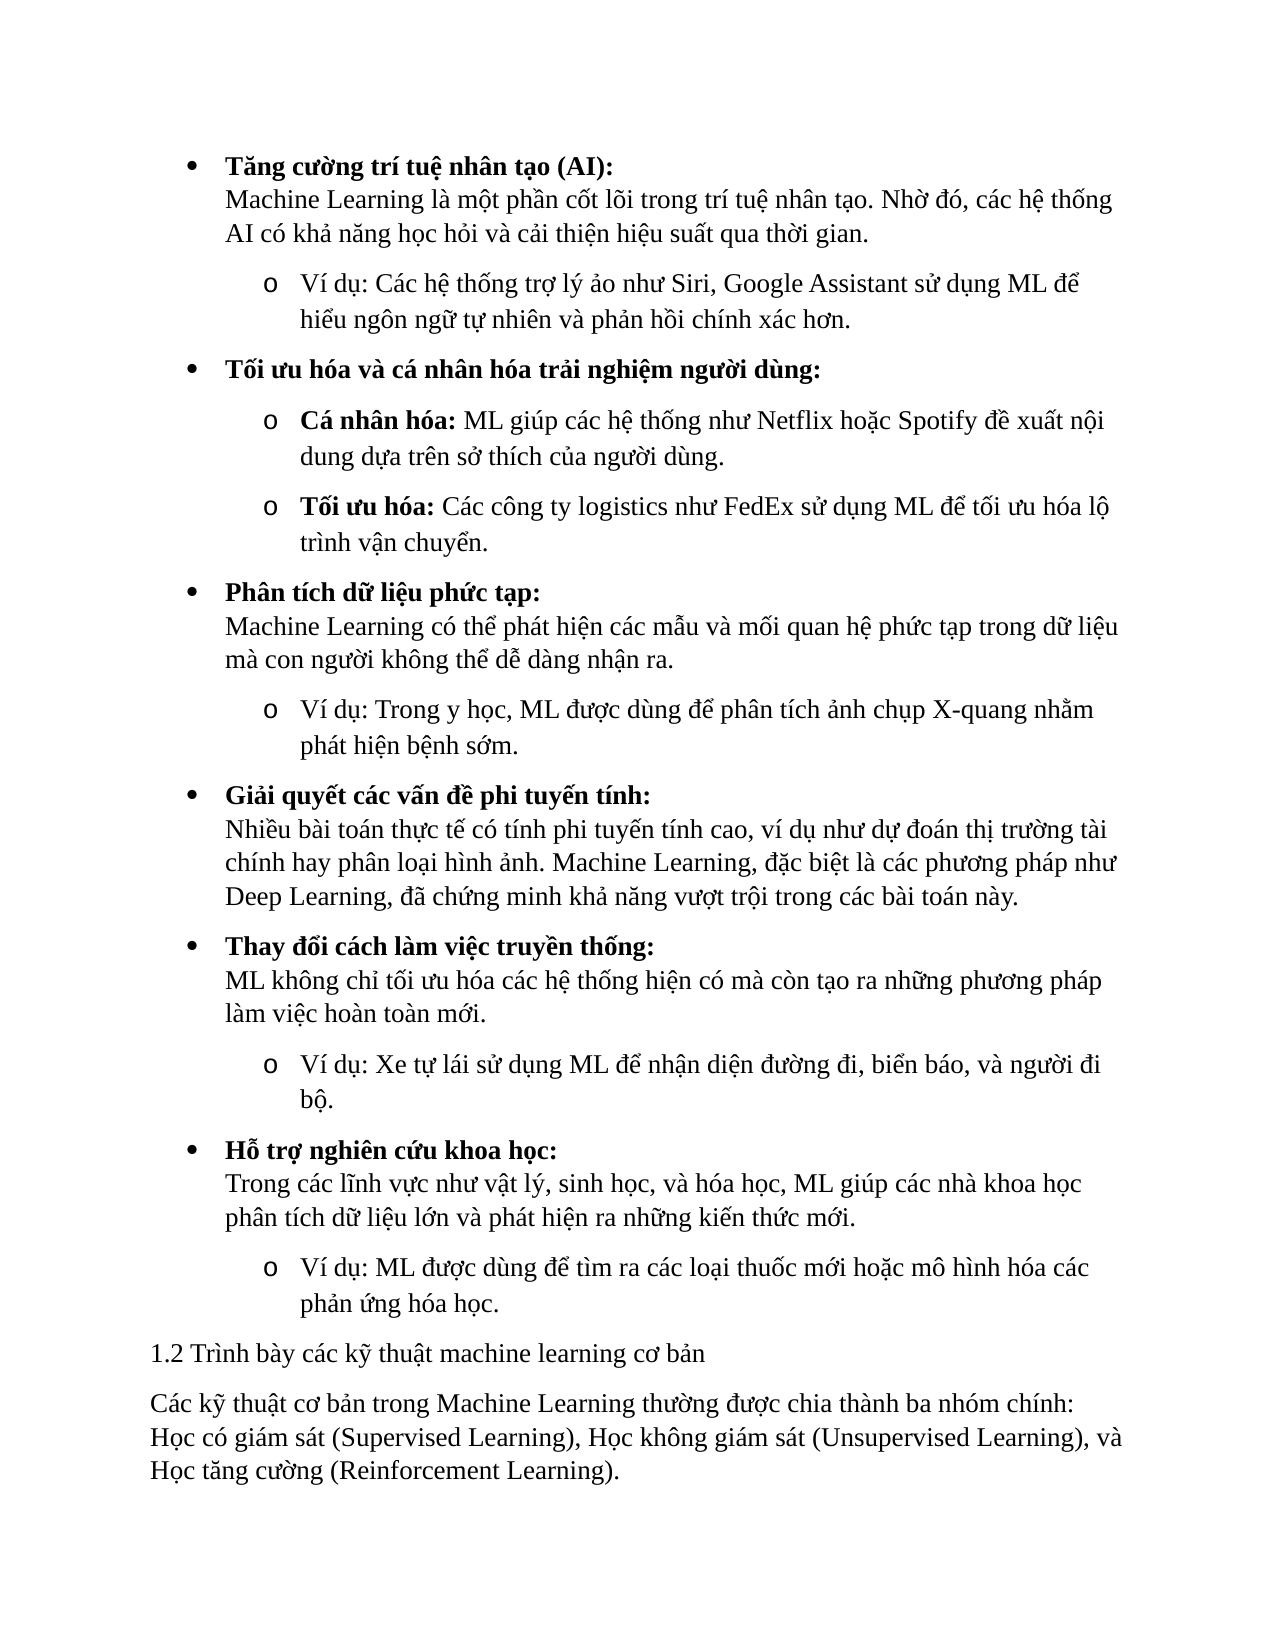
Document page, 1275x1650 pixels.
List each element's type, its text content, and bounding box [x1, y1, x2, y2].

list Ví dụ: ML được dùng để tìm ra các loại thuốc mới hoặc mô hình hóa các phản ứng hóa học. [262, 1251, 1125, 1318]
list Cá nhân hóa: ML giúp các hệ thống như Netflix hoặc Spotify đề xuất nội dung dựa trên sở thích của người dùng. [262, 404, 1125, 471]
text Các kỹ thuật cơ bản trong Machine Learning thường được chia thành ba nhóm chính: Học có giám sát (Supervised Learning), Học không giám sát (Unsupervised Learning), và Học tăng cường (Reinforcement Learning). [150, 1387, 1125, 1486]
list Phân tích dữ liệu phức tạp: Machine Learning có thể phát hiện các mẫu và mối quan hệ phức tạp trong dữ liệu mà con người không thể dễ dàng nhận ra. [187, 576, 1125, 674]
list Tối ưu hóa: Các công ty logistics như FedEx sử dụng ML để tối ưu hóa lộ trình vận chuyển. [262, 490, 1125, 557]
list Ví dụ: Trong y học, ML được dùng để phân tích ảnh chụp X-quang nhằm phát hiện bệnh sớm. [262, 693, 1125, 760]
text 1.2 Trình bày các kỹ thuật machine learning cơ bản [150, 1337, 1125, 1368]
list Tăng cường trí tuệ nhân tạo (AI): Machine Learning là một phần cốt lõi trong trí tuệ nhân tạo. Nhờ đó, các hệ thống AI có khả năng học hỏi và cải thiện hiệu suất qua thời gian. [187, 150, 1125, 248]
list Giải quyết các vấn đề phi tuyến tính: Nhiều bài toán thực tế có tính phi tuyến tính cao, ví dụ như dự đoán thị trường tài chính hay phân loại hình ảnh. Machine Learning, đặc biệt là các phương pháp như Deep Learning, đã chứng minh khả năng vượt trội trong các bài toán này. [187, 779, 1125, 911]
list Ví dụ: Các hệ thống trợ lý ảo như Siri, Google Assistant sử dụng ML để hiểu ngôn ngữ tự nhiên và phản hồi chính xác hơn. [262, 267, 1125, 334]
list Ví dụ: Xe tự lái sử dụng ML để nhận diện đường đi, biển báo, và người đi bộ. [262, 1048, 1125, 1115]
list Tối ưu hóa và cá nhân hóa trải nghiệm người dùng: [187, 353, 1125, 385]
list Hỗ trợ nghiên cứu khoa học: Trong các lĩnh vực như vật lý, sinh học, và hóa học, ML giúp các nhà khoa học phân tích dữ liệu lớn và phát hiện ra những kiến thức mới. [187, 1134, 1125, 1232]
list Thay đổi cách làm việc truyền thống: ML không chỉ tối ưu hóa các hệ thống hiện có mà còn tạo ra những phương pháp làm việc hoàn toàn mới. [187, 930, 1125, 1029]
